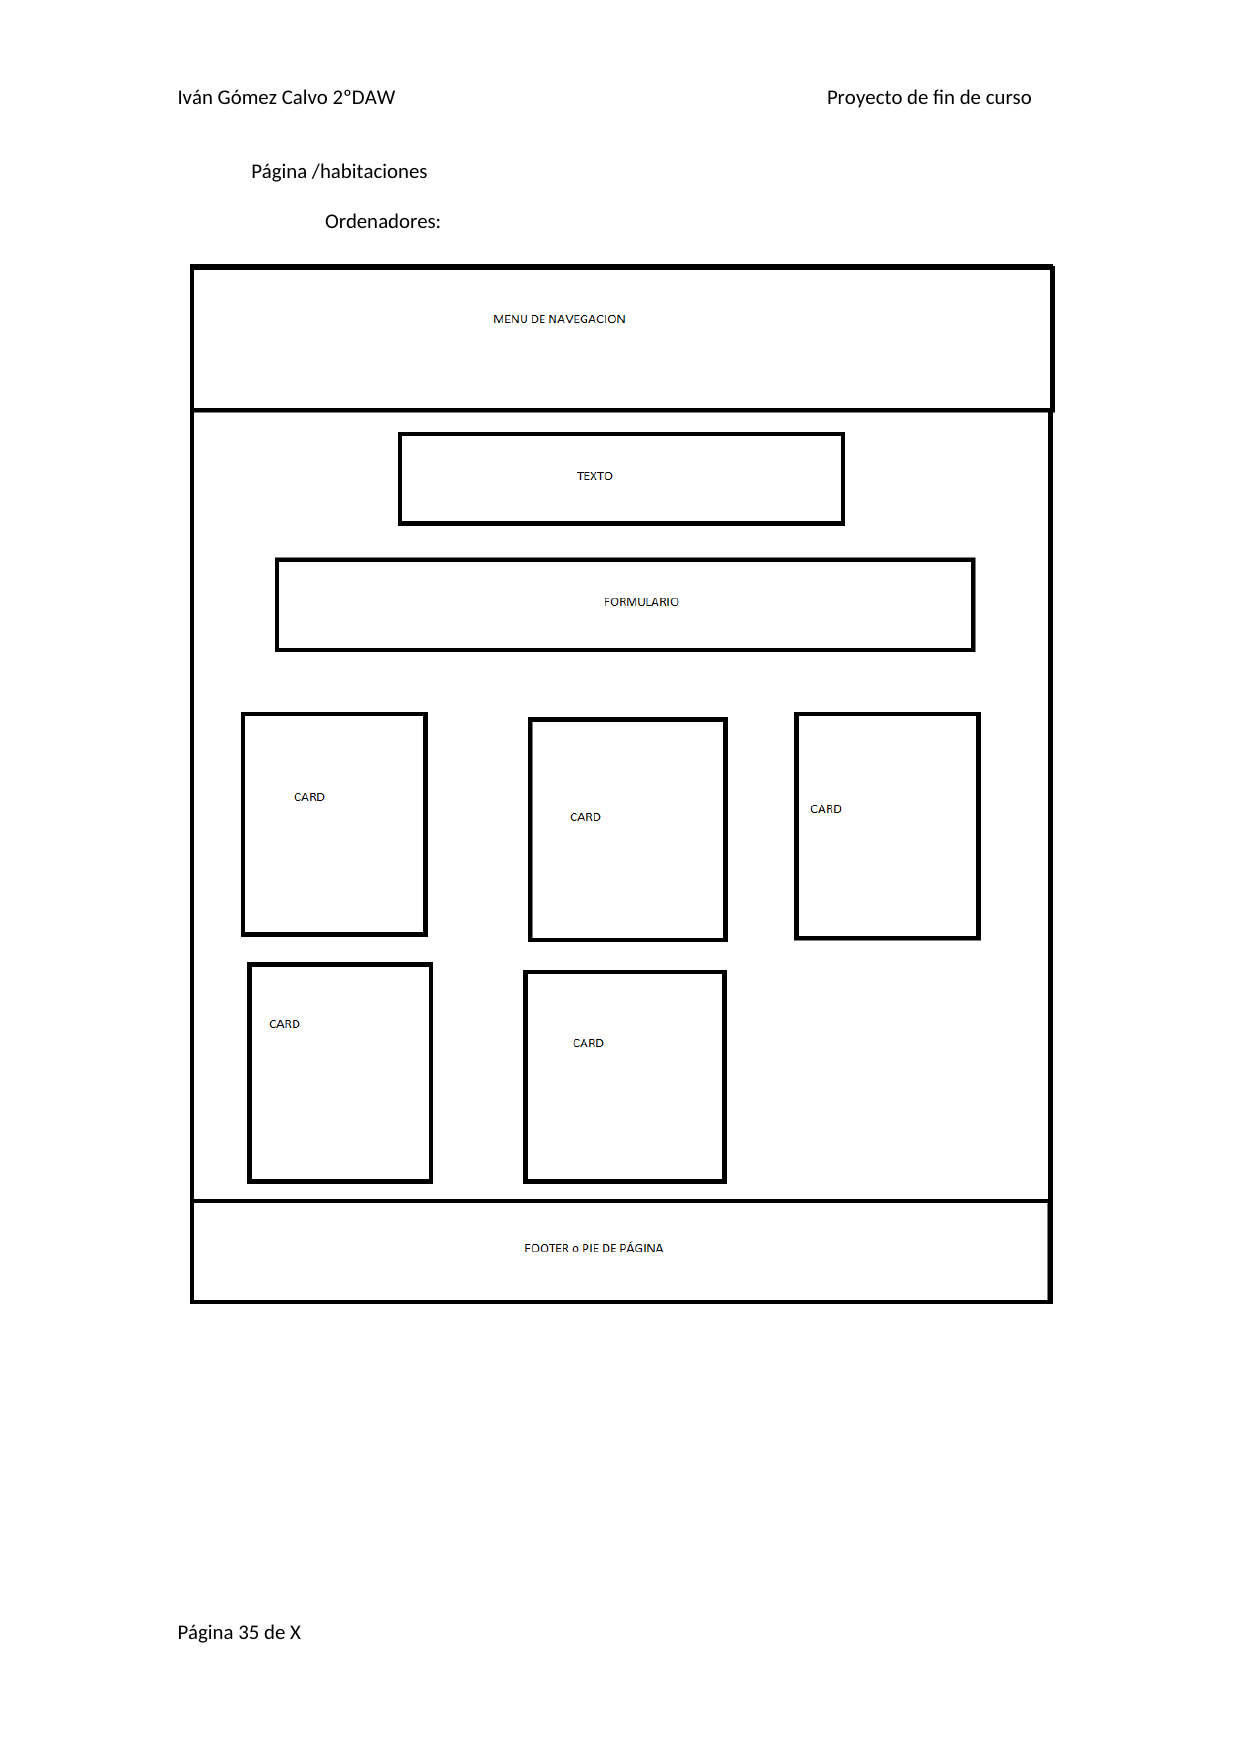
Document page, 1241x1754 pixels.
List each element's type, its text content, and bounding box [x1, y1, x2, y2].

text Ordenadores: [177, 208, 1063, 233]
text Página /habitaciones [177, 158, 1063, 183]
picture [183, 258, 1058, 1324]
